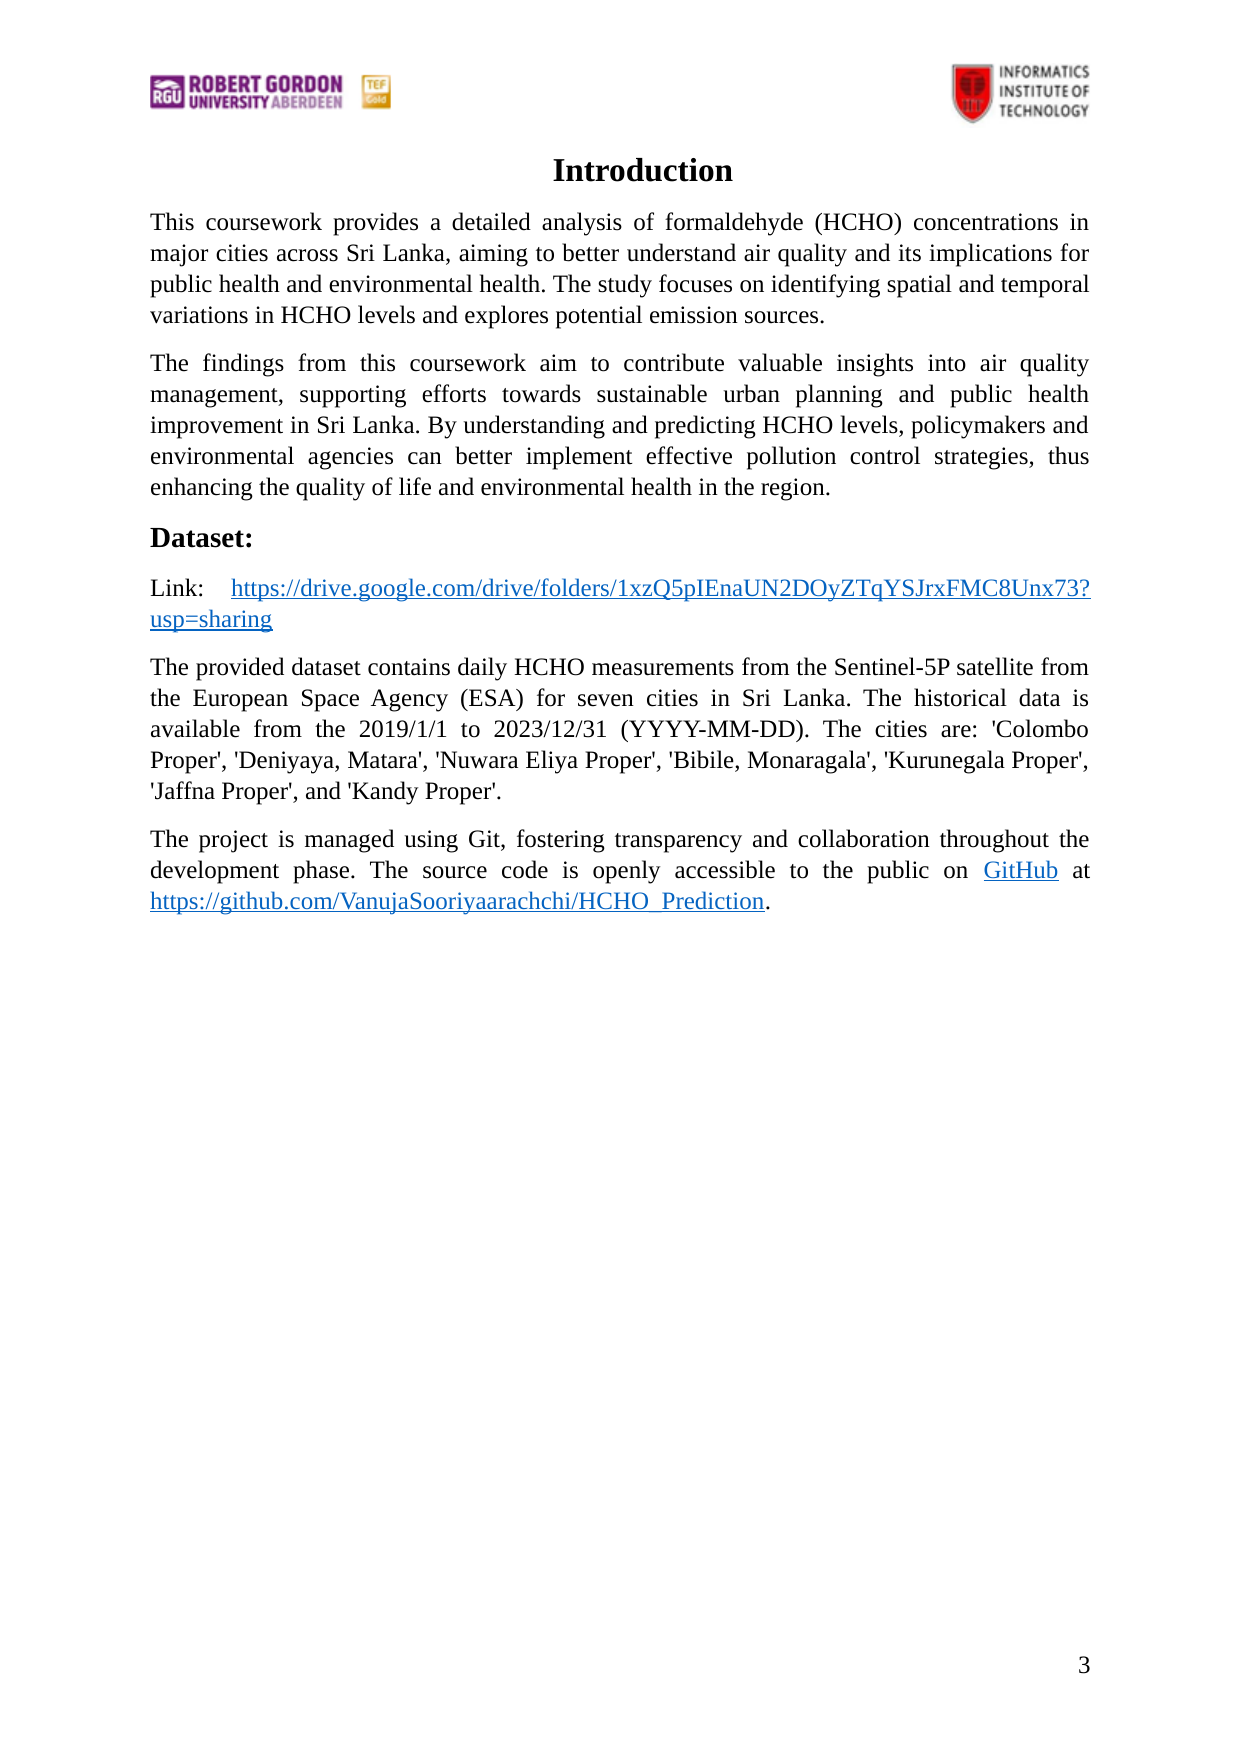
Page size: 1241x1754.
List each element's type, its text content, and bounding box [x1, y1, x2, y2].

picture [150, 63, 1091, 128]
text The findings from this coursework aim to contribute valuable insights into air quality management, supporting efforts towards sustainable urban planning and public health improvement in Sri Lanka. By understanding and predicting HCHO levels, policymakers and environmental agencies can better implement effective pollution control strategies, thus enhancing the quality of life and environmental health in the region. [150, 348, 1090, 501]
text Link: https://drive.google.com/drive/folders/1xzQ5pIEnaUN2DOyZTqYSJrxFMC8Unx73?usp=sharing [150, 573, 1090, 633]
subtitle Introduction [195, 150, 1090, 188]
text The provided dataset contains daily HCHO measurements from the Sentinel-5P satellite from the European Space Agency (ESA) for seven cities in Sri Lanka. The historical data is available from the 2019/1/1 to 2023/12/31 (YYYY-MM-DD). The cities are: 'Colombo Proper', 'Deniyaya, Matara', 'Nuwara Eliya Proper', 'Bibile, Monaragala', 'Kurunegala Proper', 'Jaffna Proper', and 'Kandy Proper'. [150, 652, 1090, 805]
text Dataset: [150, 520, 1090, 554]
text This coursework provides a detailed analysis of formaldehyde (HCHO) concentrations in major cities across Sri Lanka, aiming to better understand air quality and its implications for public health and environmental health. The study focuses on identifying spatial and temporal variations in HCHO levels and explores potential emission sources. [150, 207, 1090, 329]
text The project is managed using Git, fostering transparency and collaboration throughout the development phase. The source code is openly accessible to the public on GitHub at https://github.com/VanujaSooriyaarachchi/HCHO_Prediction. [150, 824, 1090, 914]
